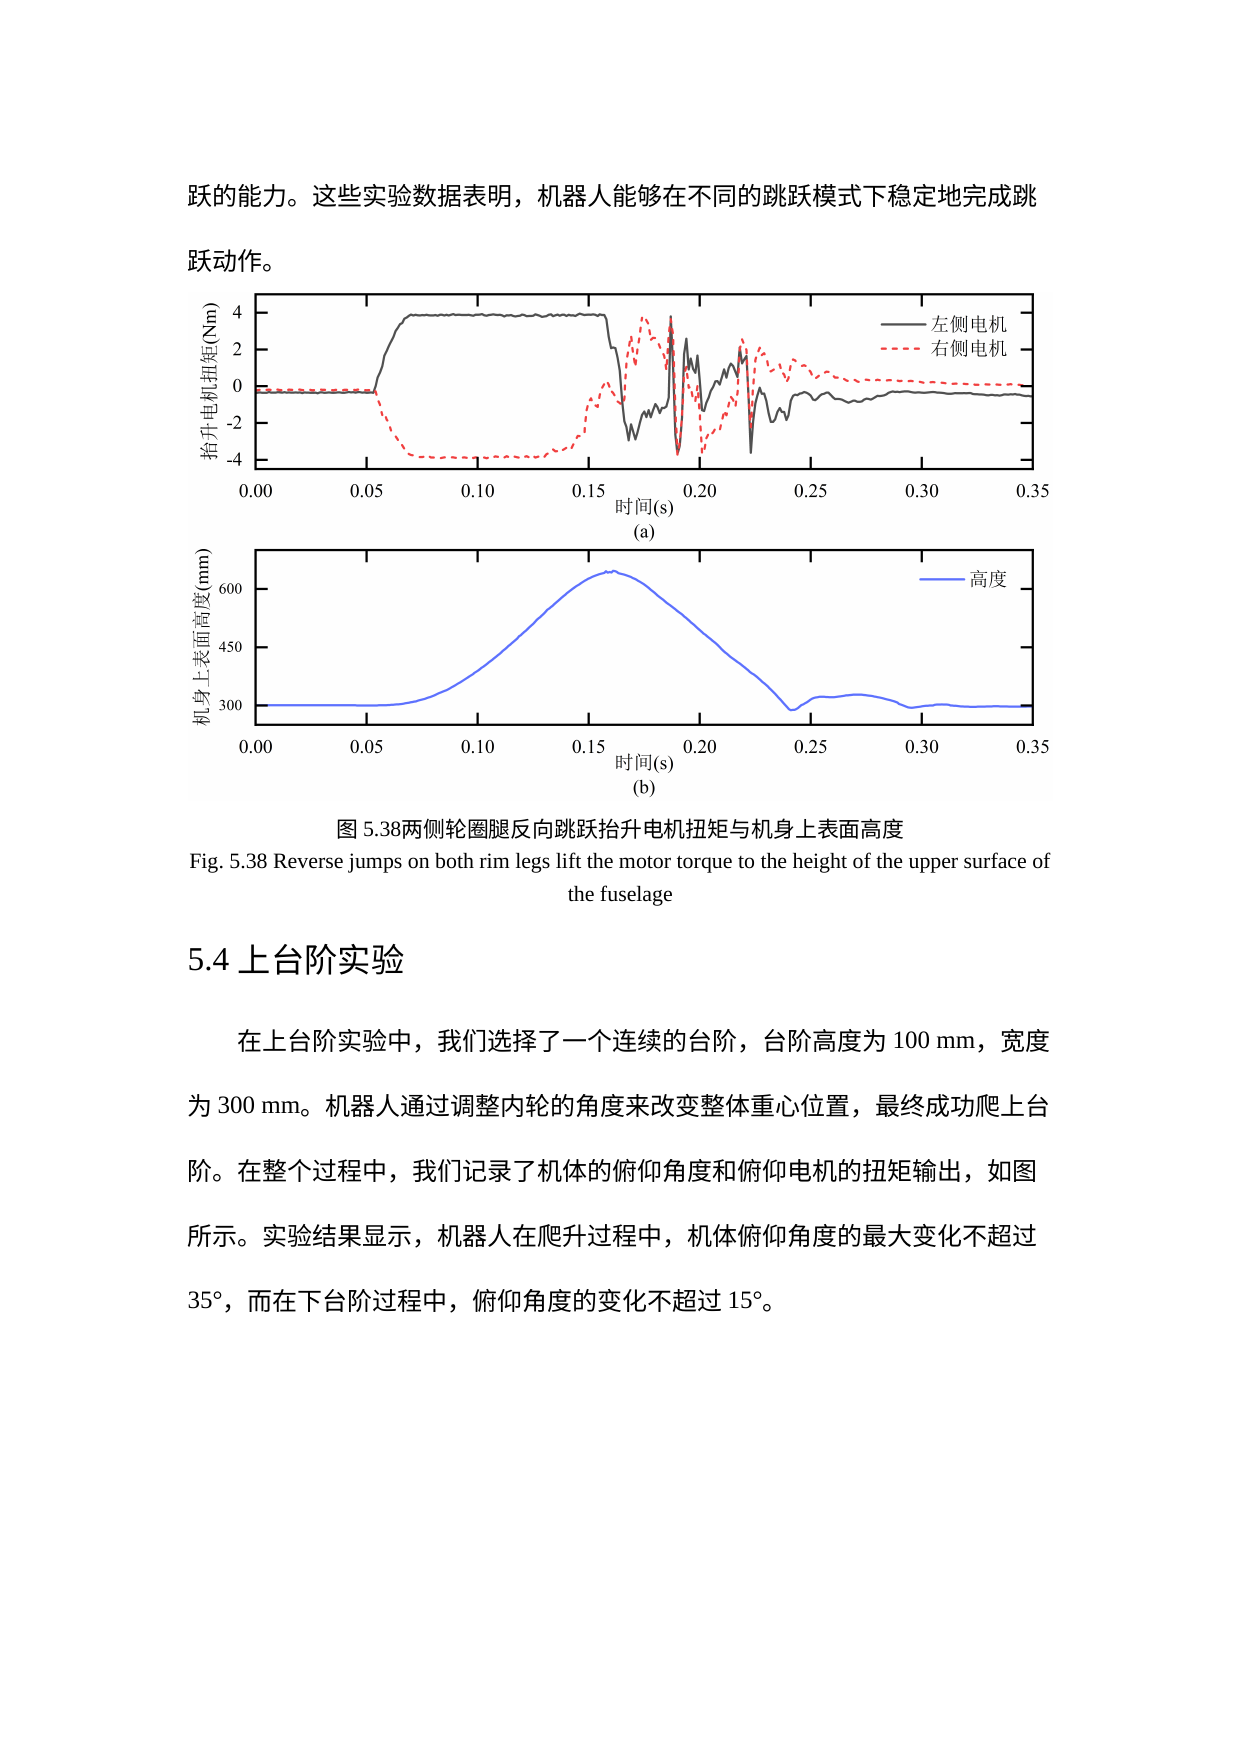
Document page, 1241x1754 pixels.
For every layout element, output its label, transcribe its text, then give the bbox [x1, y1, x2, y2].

subtitle 上台阶实验 [187, 926, 1053, 991]
text 在上台阶实验中，我们选择了一个连续的台阶，台阶高度为100 mm，宽度为300 mm。机器人通过调整内轮的角度来改变整体重心位置，最终成功爬上台阶。在整个过程中，我们记录了机体的俯仰角度和俯仰电机的扭矩输出，如图所示。实验结果显示，机器人在爬升过程中，机体俯仰角度的最大变化不超过35°，而在下台阶过程中，俯仰角度的变化不超过15°。 [187, 1007, 1053, 1332]
text Fig. 5.9 Reverse jumps on both rim legs lift the motor torque to the height of the upper surface of the fuselage [187, 844, 1053, 909]
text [187, 162, 1053, 292]
picture [187, 292, 1053, 801]
